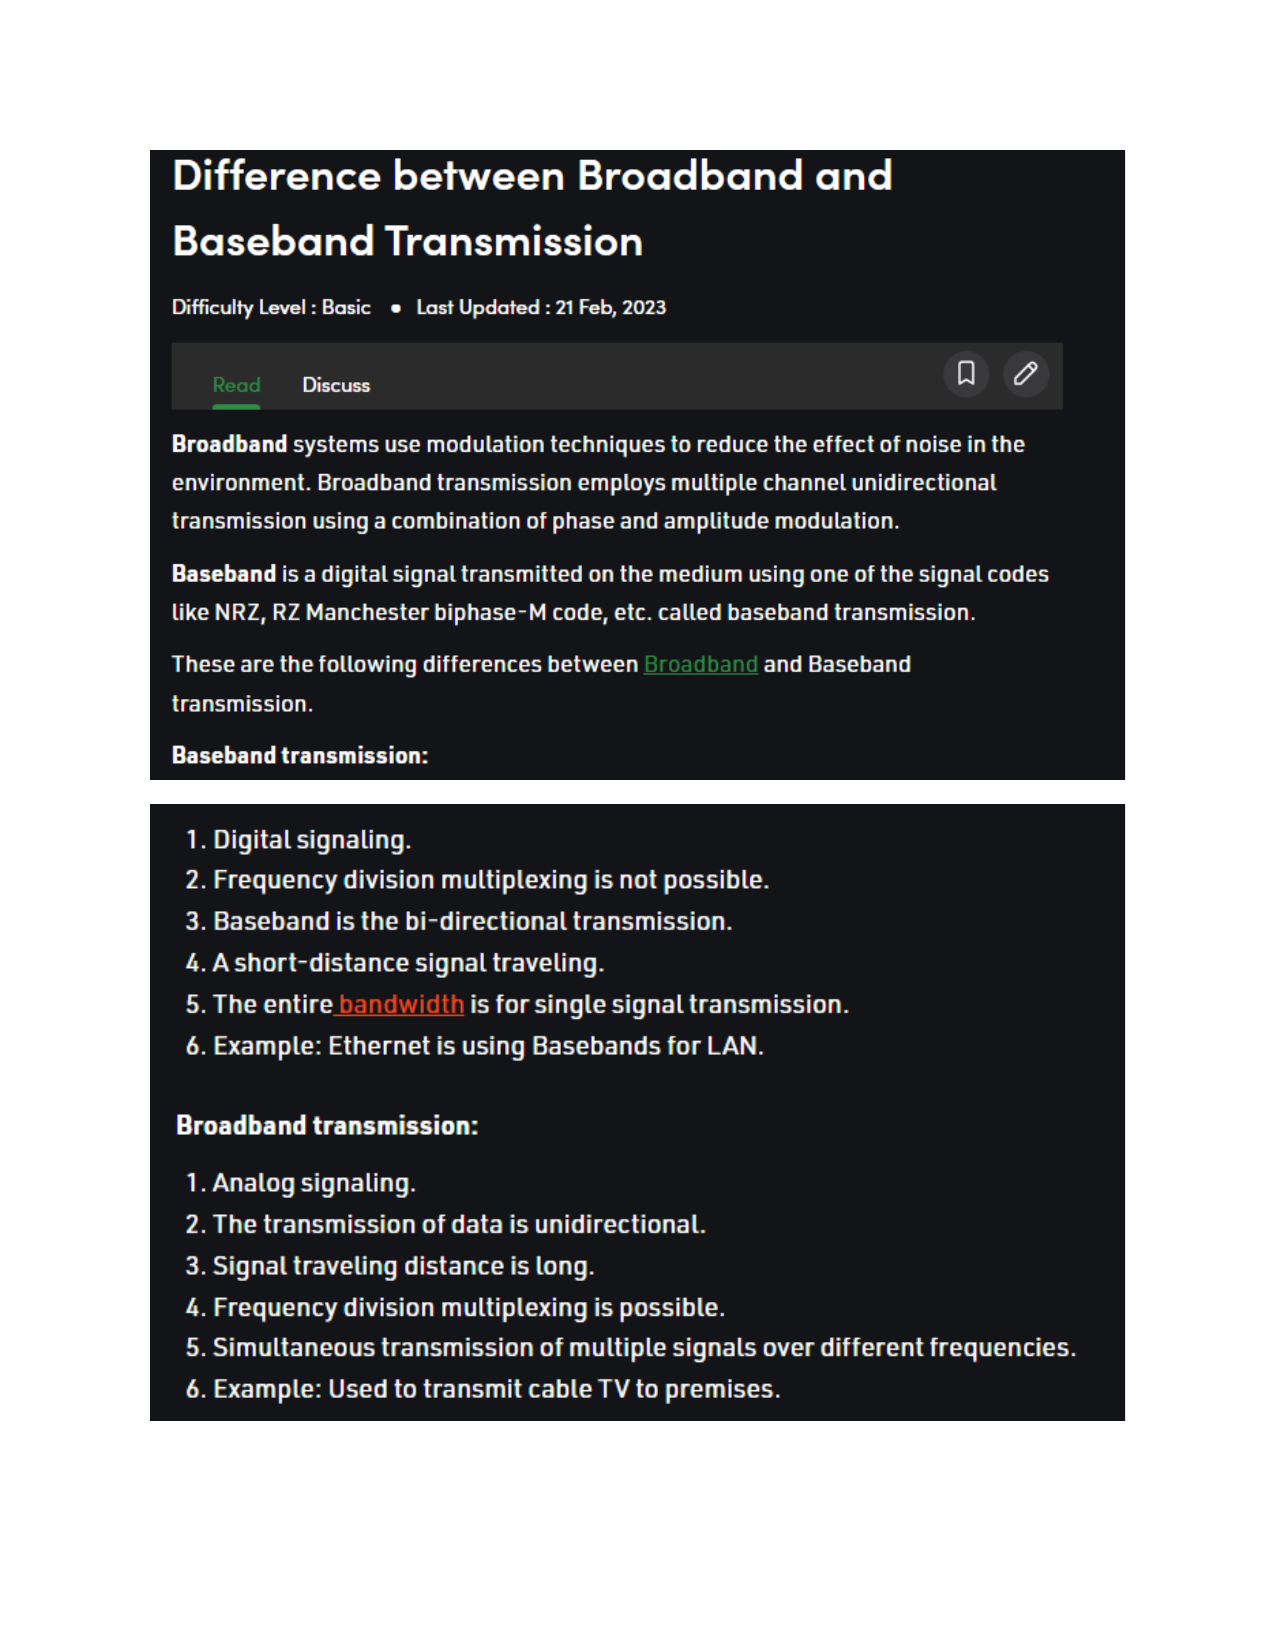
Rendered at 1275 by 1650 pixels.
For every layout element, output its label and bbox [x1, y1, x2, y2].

picture [150, 804, 1125, 1421]
picture [150, 150, 1125, 780]
